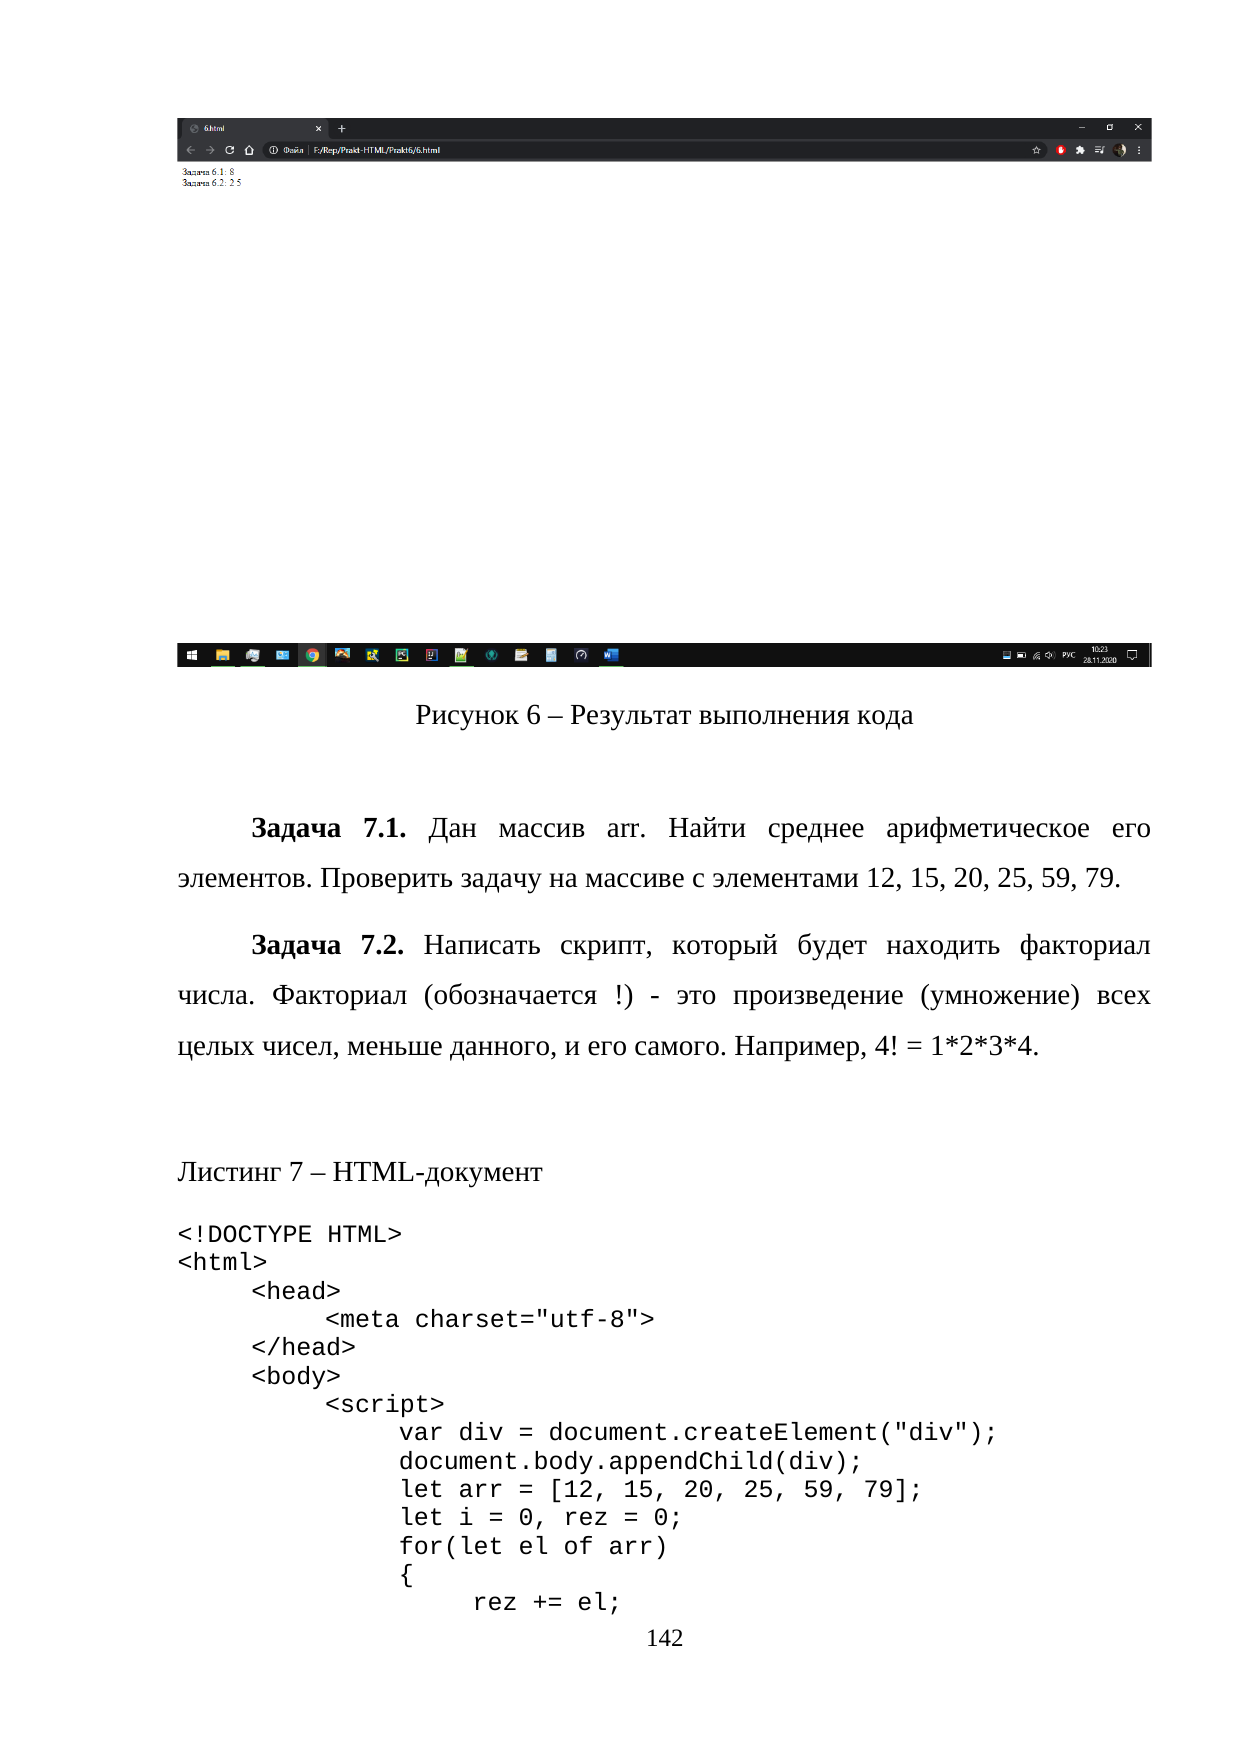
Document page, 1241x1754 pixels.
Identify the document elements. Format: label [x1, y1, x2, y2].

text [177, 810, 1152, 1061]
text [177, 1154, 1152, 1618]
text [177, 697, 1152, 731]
picture [177, 118, 1152, 667]
